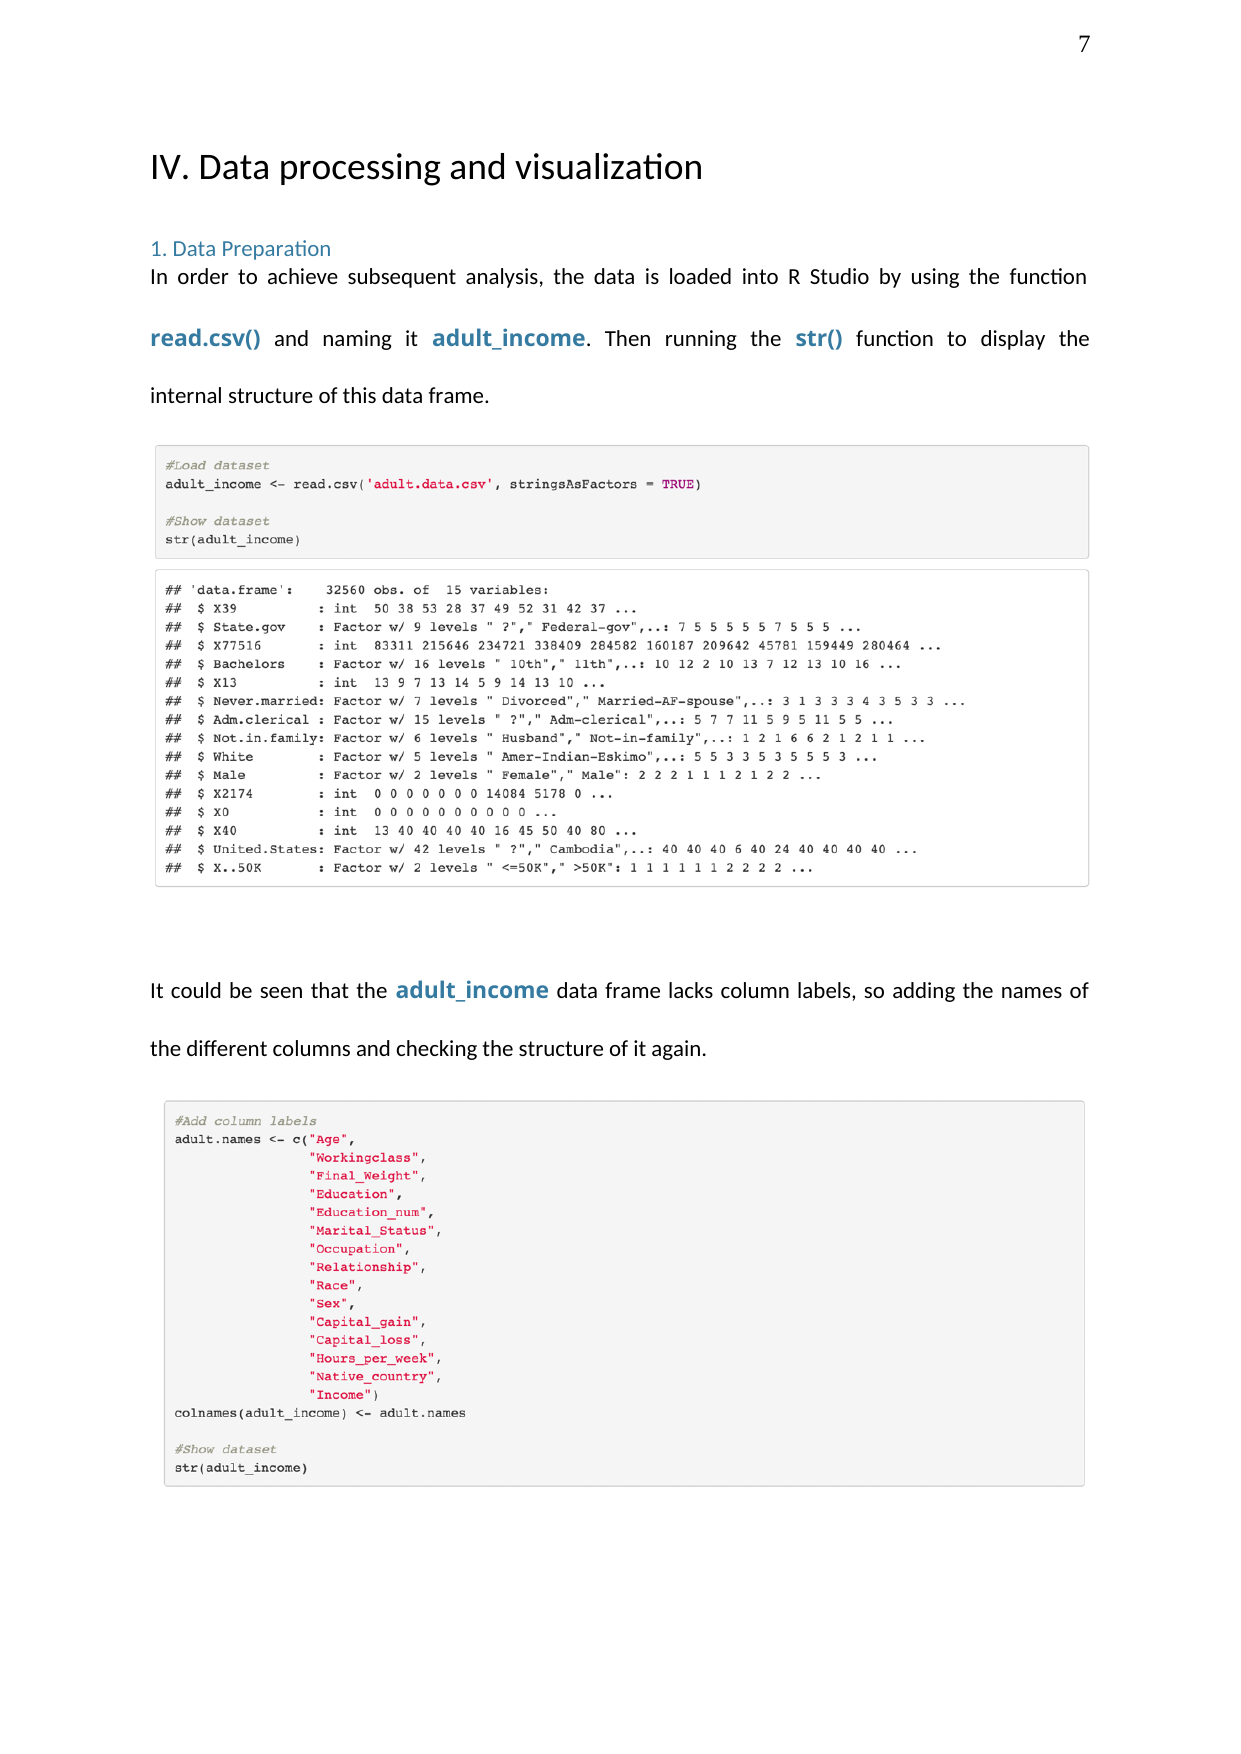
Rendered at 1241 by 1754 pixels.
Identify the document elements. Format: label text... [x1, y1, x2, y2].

text It could be seen that the adult_income data frame lacks column labels, so adding the names of the different columns and checking the structure of it again. [150, 974, 1090, 1062]
subtitle 1. Data Preparation [150, 234, 1090, 262]
picture [150, 1089, 1095, 1492]
picture [150, 436, 1095, 890]
subtitle IV. Data processing and visualization [150, 143, 1090, 189]
text In order to achieve subsequent analysis, the data is loaded into R Studio by using the function read.csv() and naming it adult_income. Then running the str() function to display the internal structure of this data frame. [150, 262, 1090, 409]
